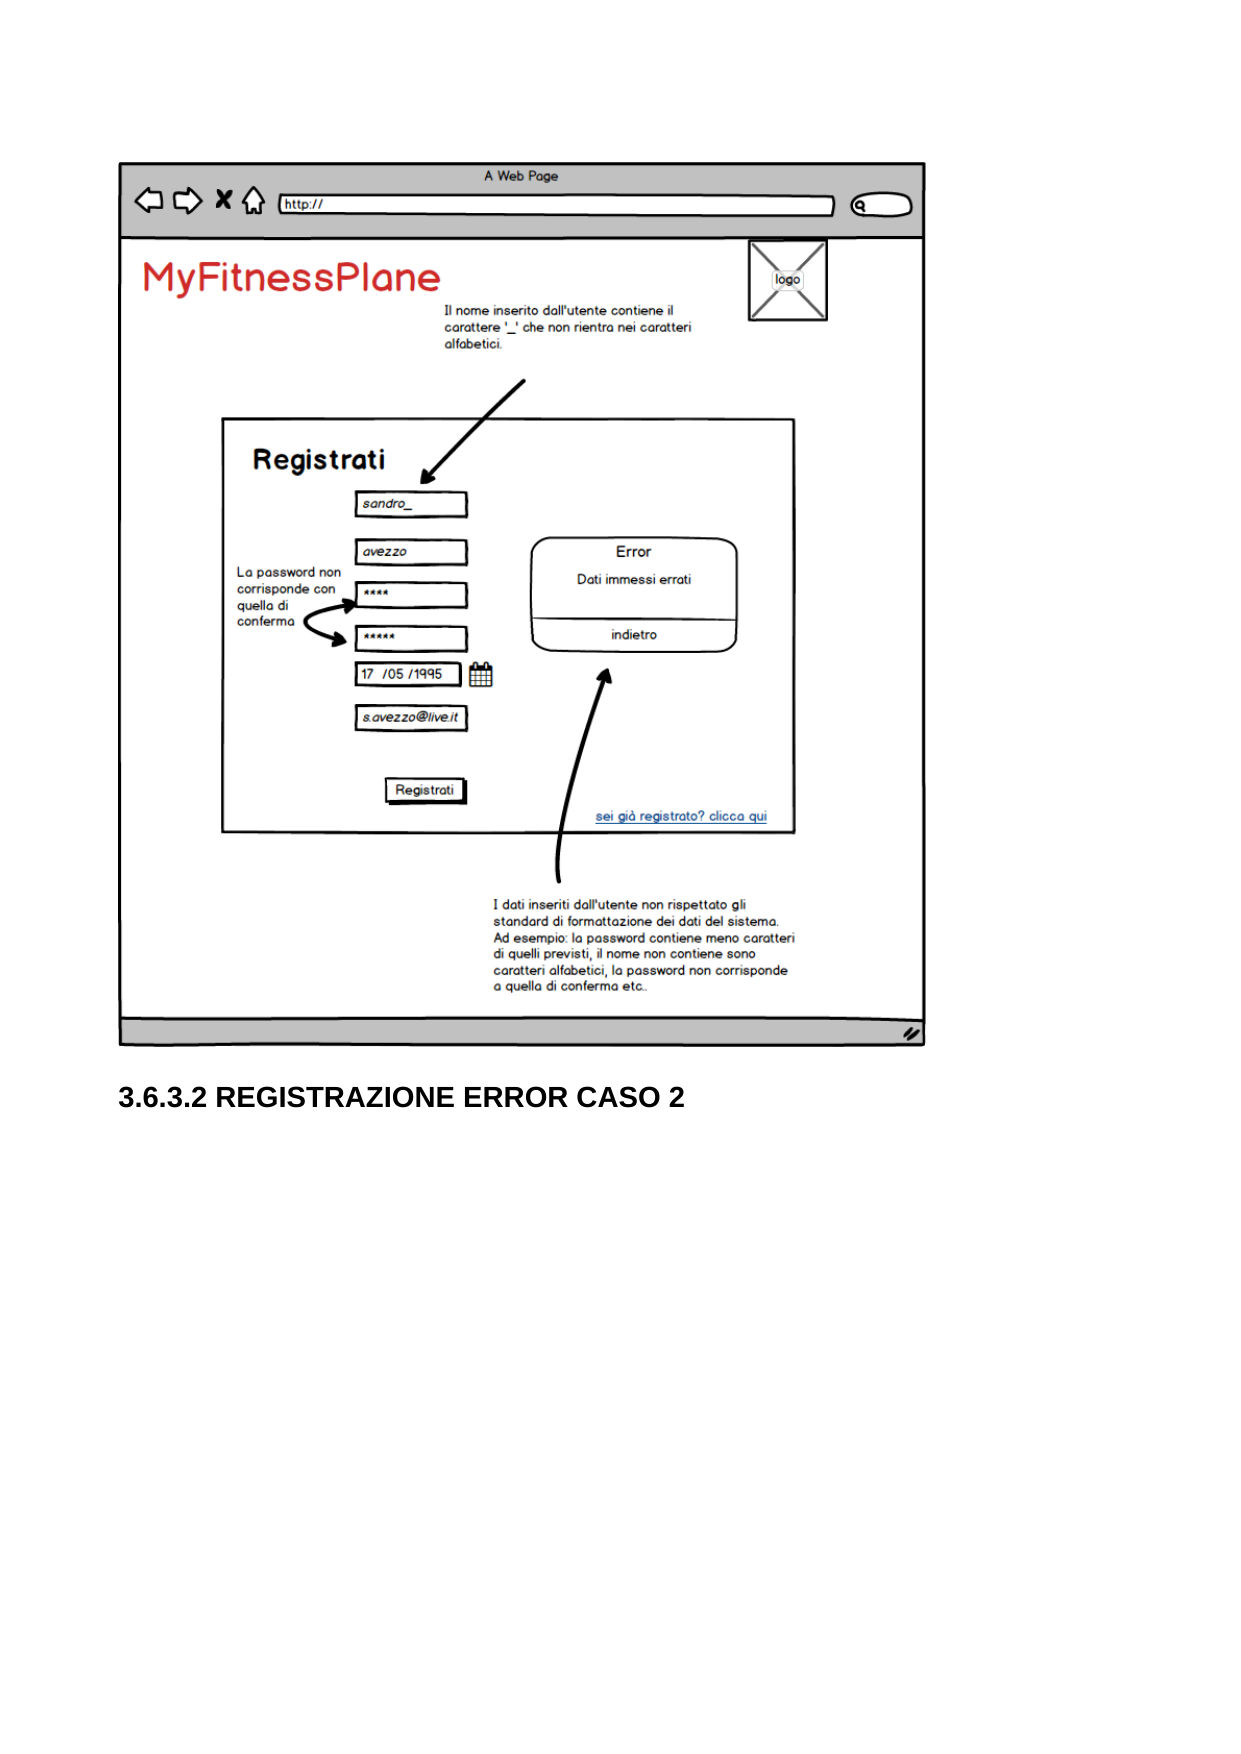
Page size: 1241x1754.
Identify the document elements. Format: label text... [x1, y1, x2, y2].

text 3.6.3.2 REGISTRAZIONE ERROR CASO 2 [118, 1081, 1122, 1114]
picture [118, 162, 926, 1047]
